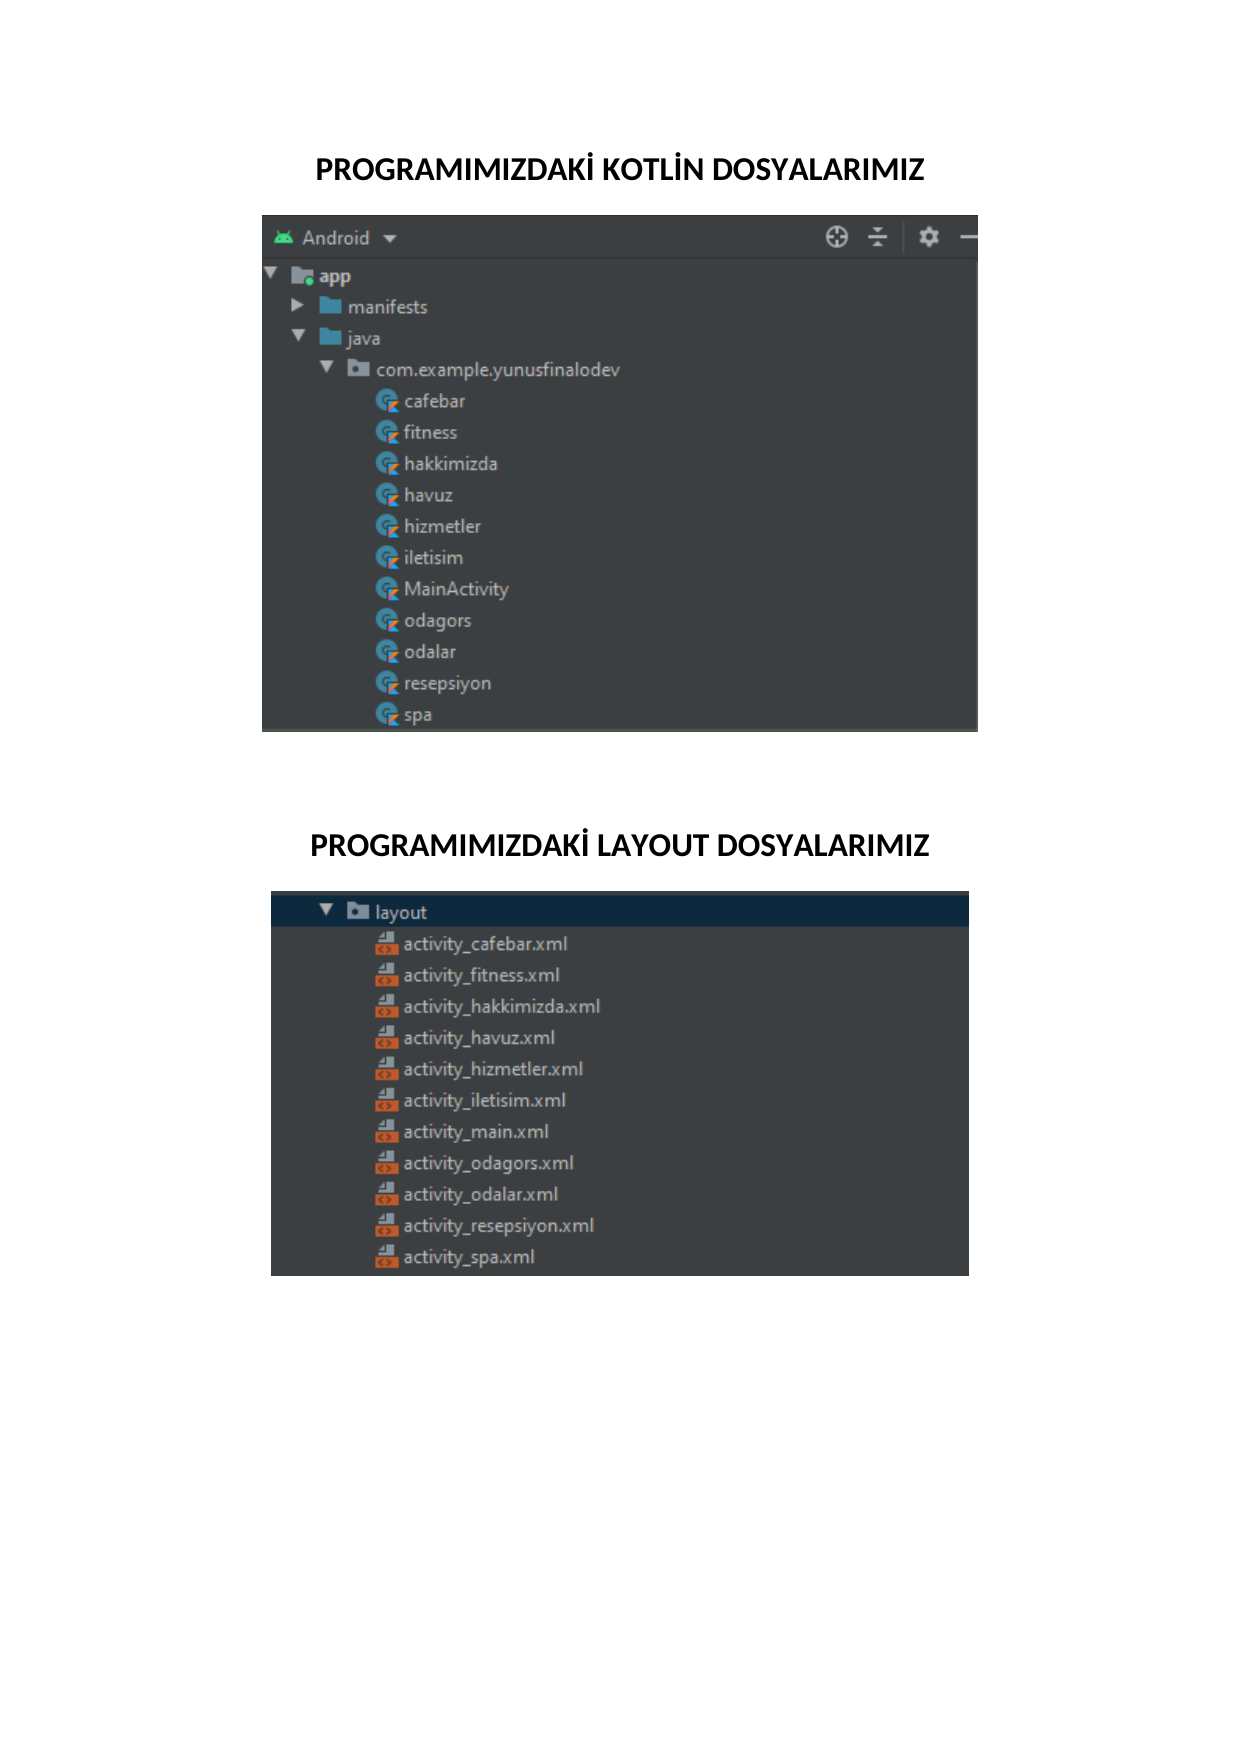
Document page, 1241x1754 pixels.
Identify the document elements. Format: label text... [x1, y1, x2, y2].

text PROGRAMIMIZDAKİ LAYOUT DOSYALARIMIZ [148, 824, 1093, 865]
picture [271, 891, 969, 1276]
text PROGRAMIMIZDAKİ KOTLİN DOSYALARIMIZ [148, 148, 1093, 188]
picture [262, 215, 978, 732]
